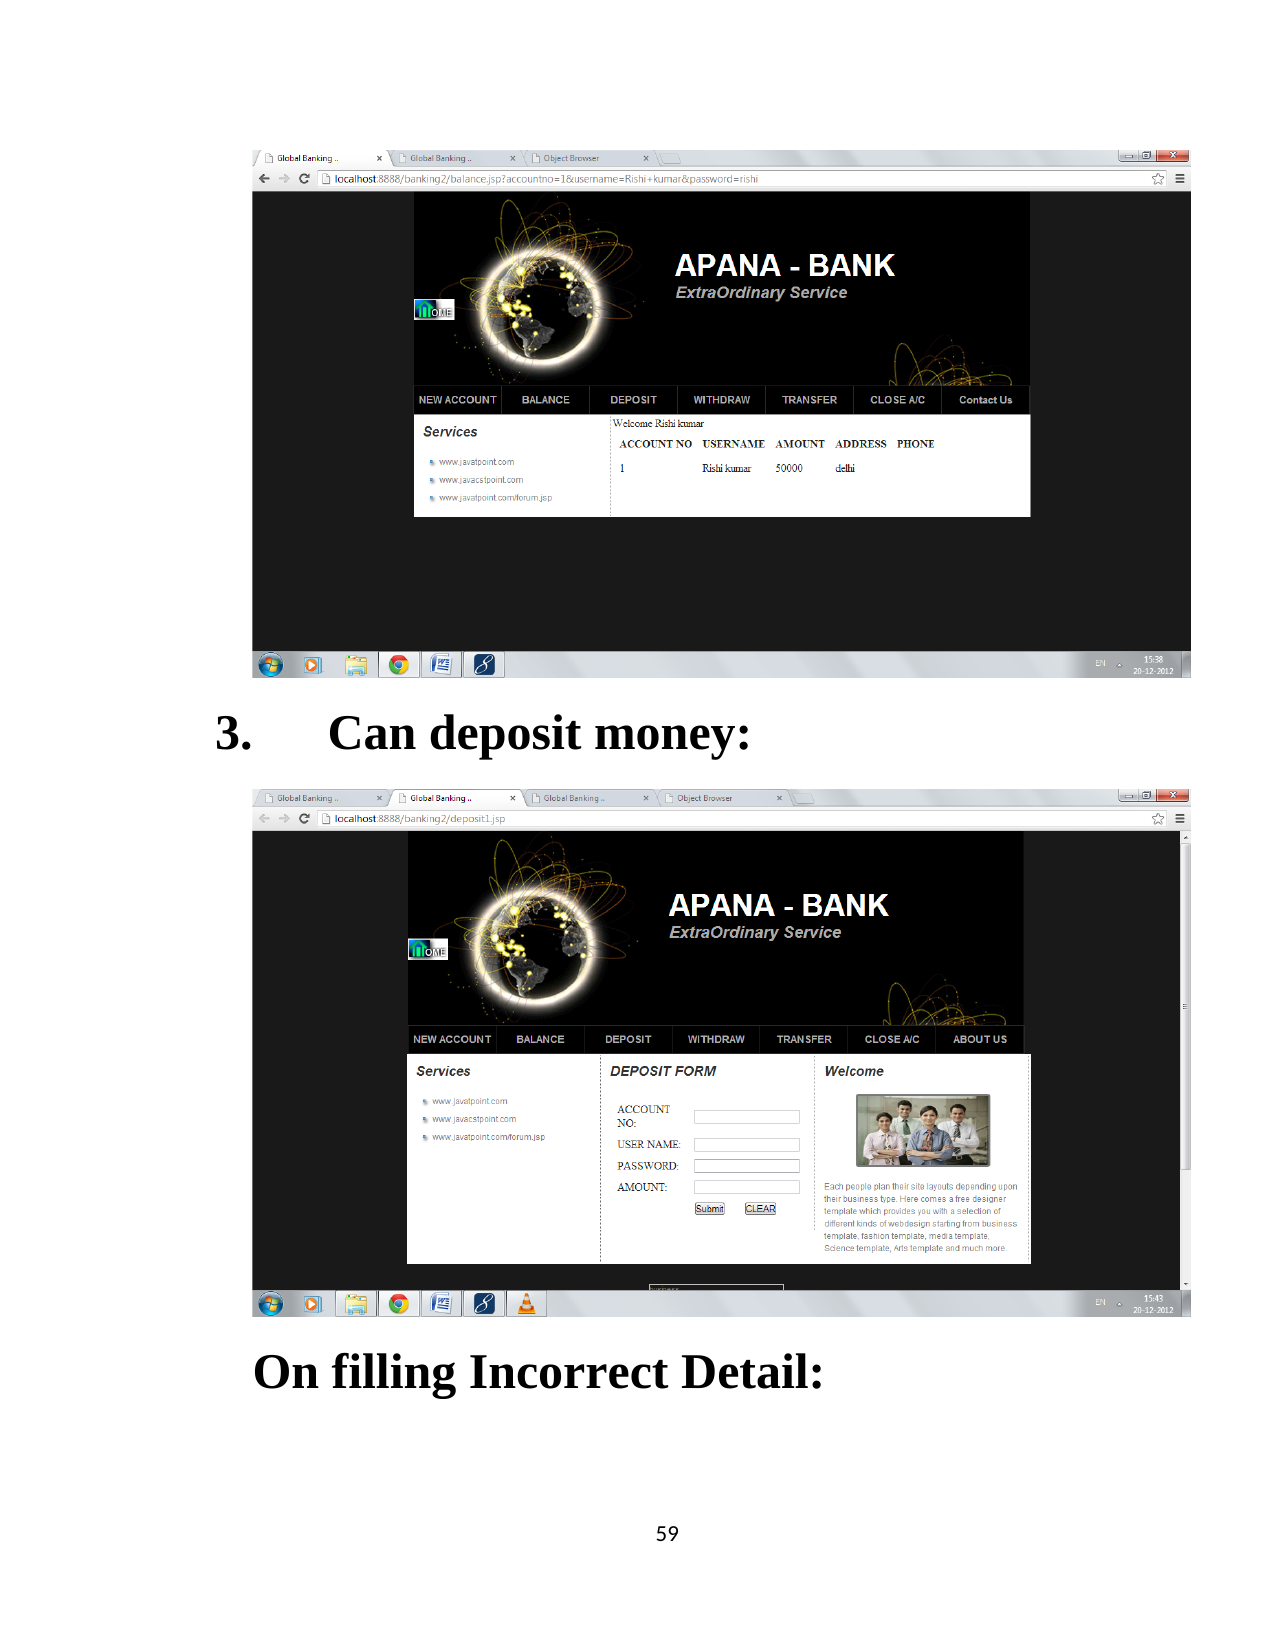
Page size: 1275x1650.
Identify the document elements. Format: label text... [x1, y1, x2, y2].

list Can deposit money: [215, 703, 1157, 760]
picture [252, 150, 1191, 678]
text On filling Incorrect Detail: [252, 1342, 1157, 1399]
picture [252, 789, 1191, 1317]
